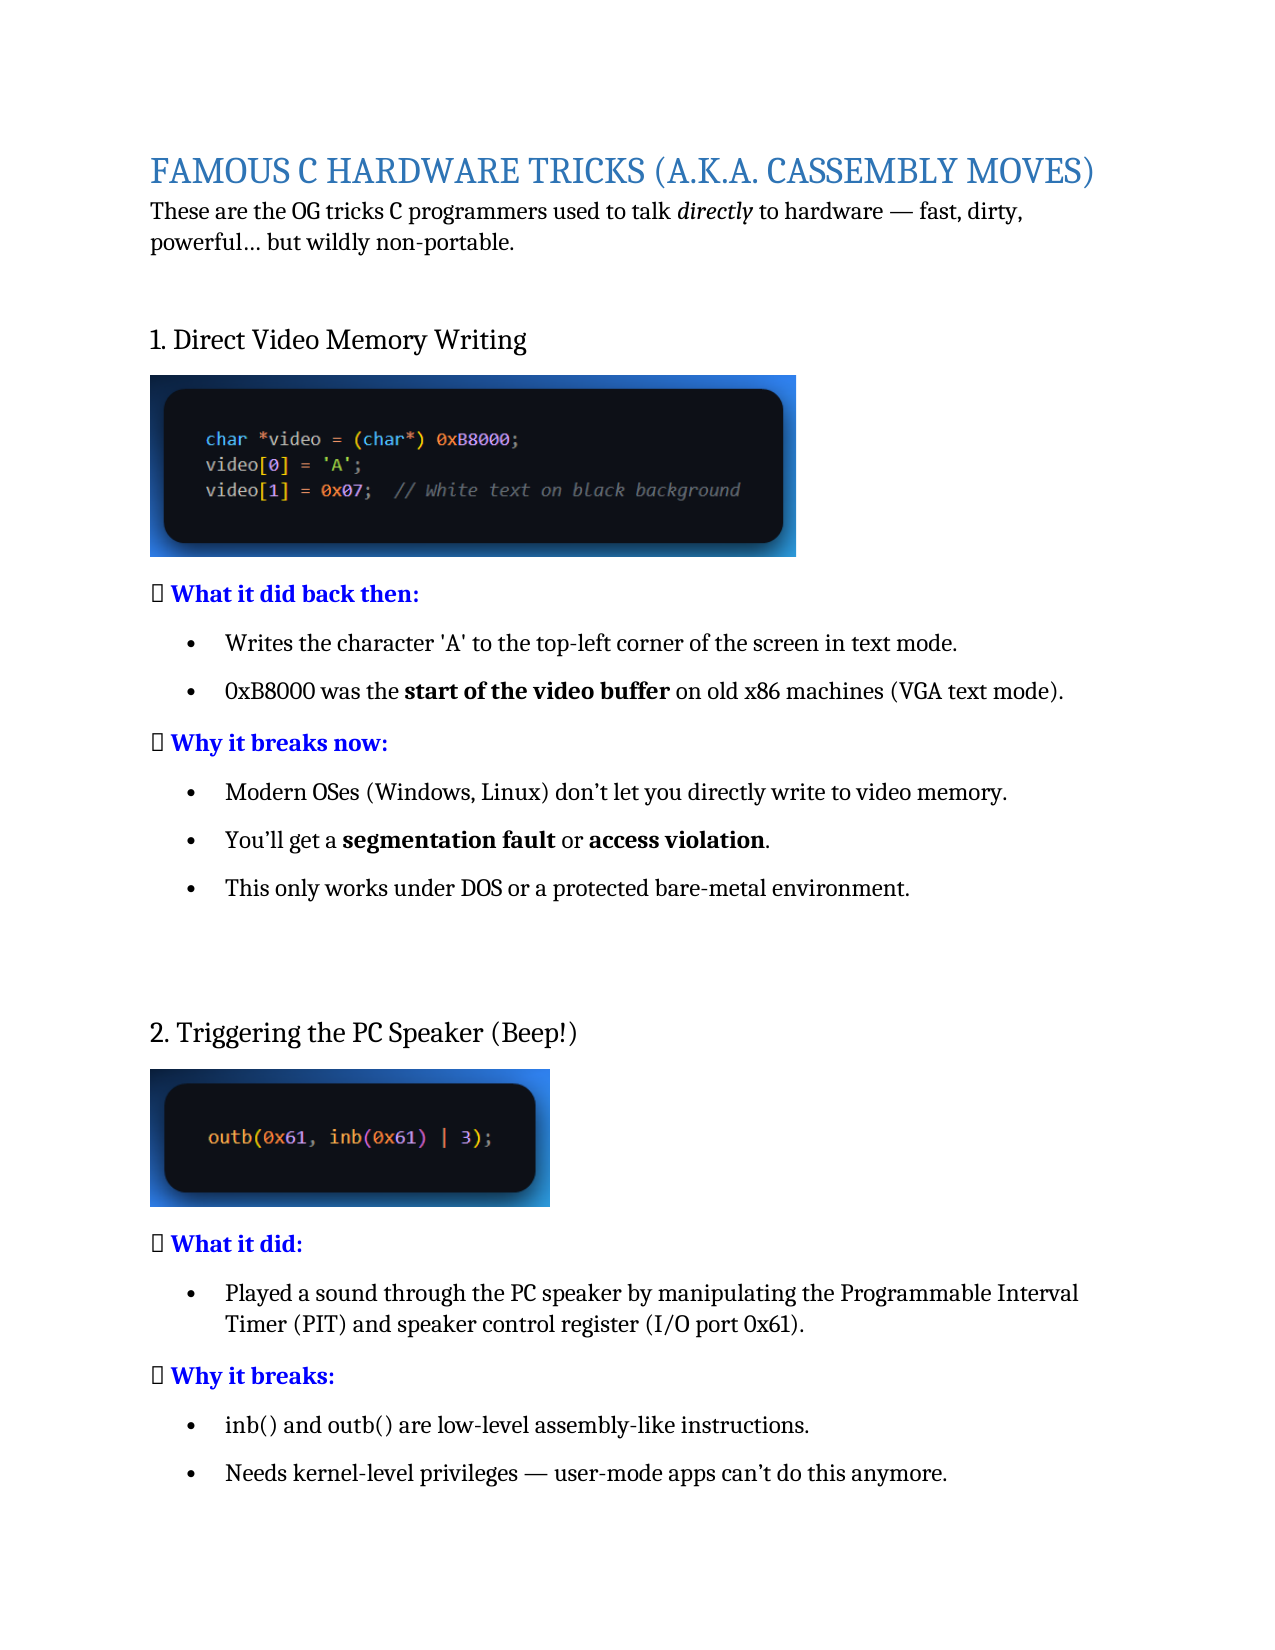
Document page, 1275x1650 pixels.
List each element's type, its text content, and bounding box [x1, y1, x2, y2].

picture [150, 1069, 550, 1207]
picture [150, 375, 797, 557]
text 2. Triggering the PC Speaker (Beep!) [150, 1017, 1125, 1050]
list Played a sound through the PC speaker by manipulating the Programmable Interval Timer (PIT) and speaker control register (I/O port 0x61). [187, 1279, 1125, 1339]
list Needs kernel-level privileges — user-mode apps can’t do this anymore. [187, 1459, 1125, 1488]
text These are the OG tricks C programmers used to talk directly to hardware — fast, dirty, powerful… but wildly non-portable. [150, 197, 1125, 256]
text 🧠 What it did back then: [150, 576, 1125, 610]
text 💥 Why it breaks: [150, 1358, 1125, 1392]
list Modern OSes (Windows, Linux) don’t let you directly write to video memory. [187, 778, 1125, 807]
text FAMOUS C HARDWARE TRICKS (A.K.A. CASSEMBLY MOVES) [150, 150, 1125, 193]
text 💥 Why it breaks now: [150, 724, 1125, 759]
text 🧠 What it did: [150, 1226, 1125, 1260]
list 0xB8000 was the start of the video buffer on old x86 machines (VGA text mode). [187, 677, 1125, 706]
list Writes the character 'A' to the top-left corner of the screen in text mode. [187, 629, 1125, 658]
text 1. Direct Video Memory Writing [150, 323, 1125, 357]
list This only works under DOS or a protected bare-metal environment. [187, 873, 1125, 902]
list inb() and outb() are low-level assembly-like instructions. [187, 1411, 1125, 1440]
list You’ll get a segmentation fault or access violation. [187, 826, 1125, 854]
